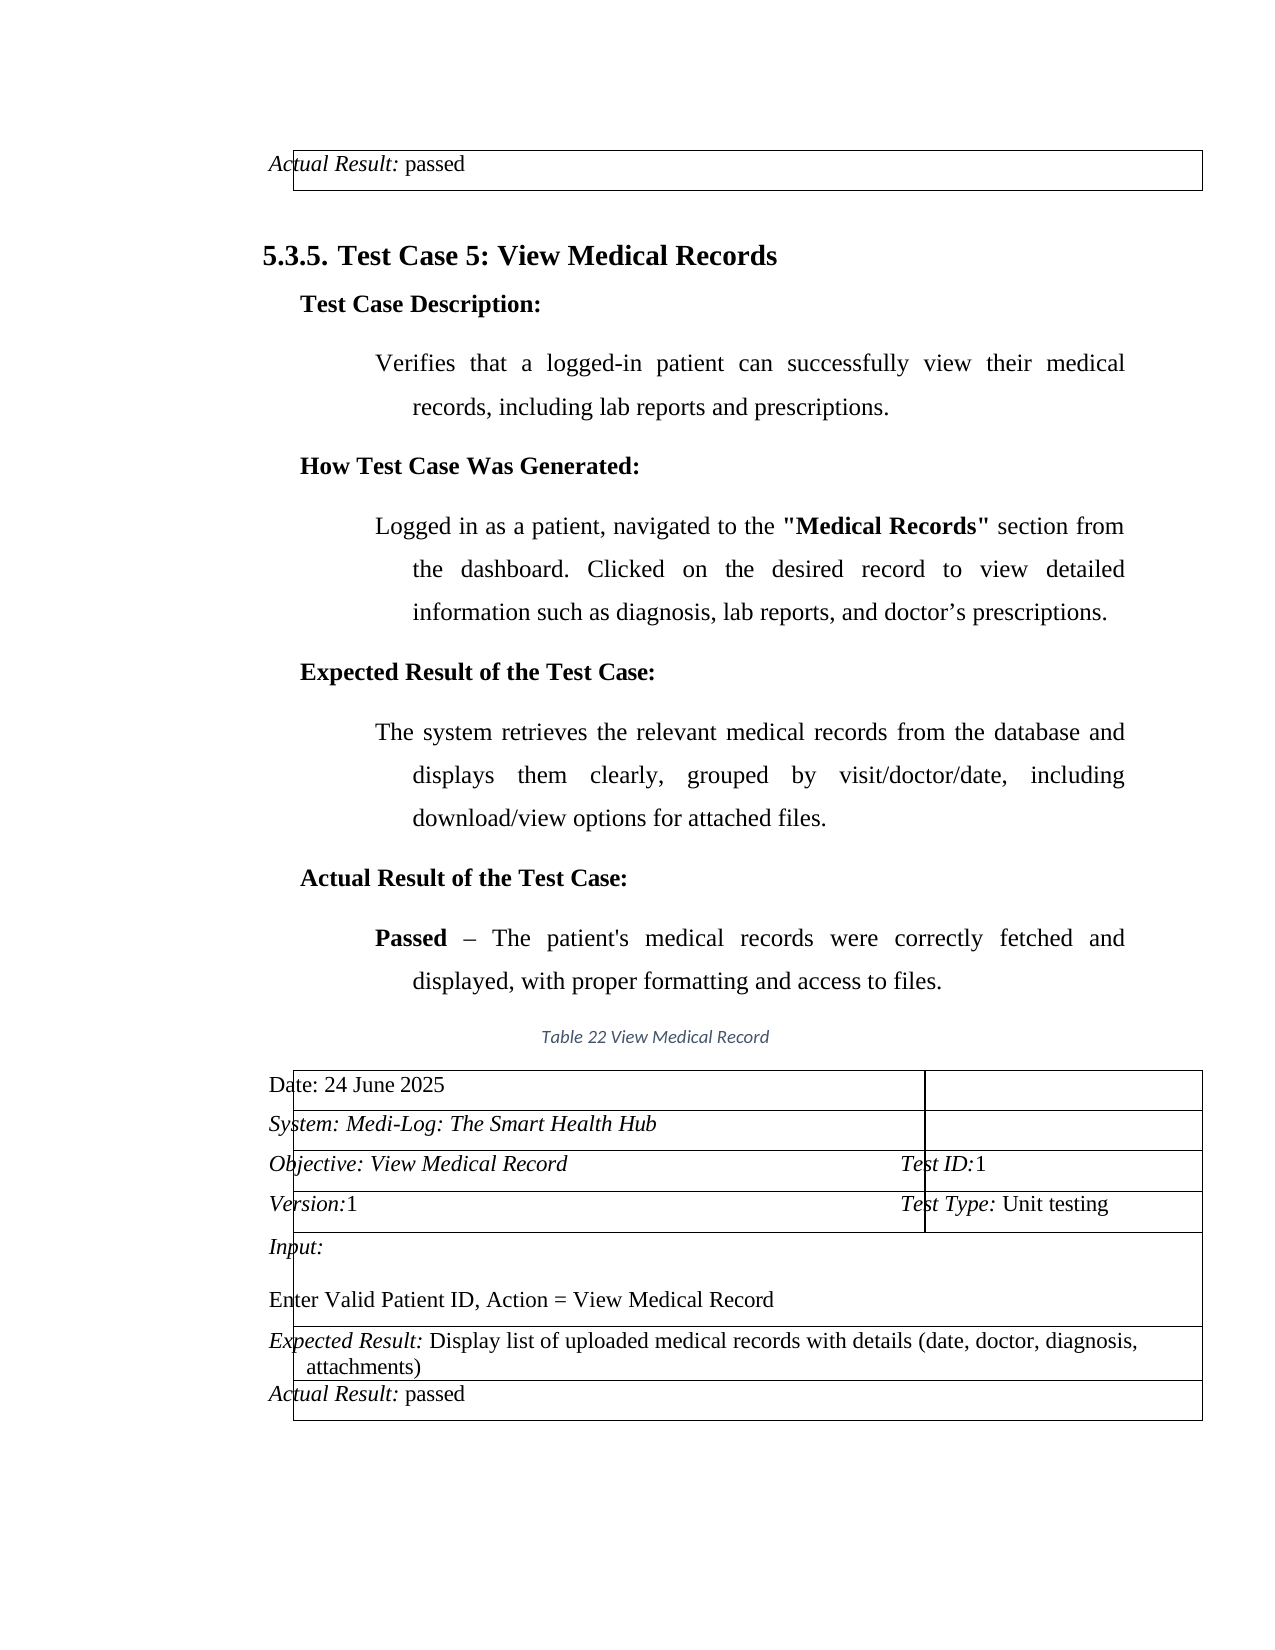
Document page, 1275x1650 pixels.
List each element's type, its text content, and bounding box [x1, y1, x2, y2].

text Verifies that a logged-in patient can successfully view their medical records, including lab reports and prescriptions. [375, 348, 1125, 420]
table_cell [926, 1111, 1202, 1150]
text Expected Result of the Test Case: [300, 657, 1125, 686]
table_header [926, 1071, 1202, 1110]
text The system retrieves the relevant medical records from the database and displays them clearly, grouped by visit/doctor/date, including download/view options for attached files. [375, 717, 1125, 832]
subtitle Test Case 5: View Medical Records [262, 238, 1125, 272]
table_cell Input: Enter Valid Patient ID, Action = View Medical Record [294, 1233, 1202, 1326]
table_header Date: 24 June 2025 [294, 1071, 924, 1110]
table_cell Expected Result: Display list of uploaded medical records with details (date, doctor, diagnosis, attachments) [294, 1327, 1202, 1380]
table_cell Test ID:1 [926, 1151, 1202, 1191]
table_cell Actual Result: passed [294, 1381, 1202, 1420]
table_cell System: Medi-Log: The Smart Health Hub [294, 1111, 924, 1150]
text Actual Result of the Test Case: [300, 863, 1125, 892]
text Table 22 View Medical Record [187, 1026, 1125, 1049]
text Logged in as a patient, navigated to the "Medical Records" section from the dashboard. Clicked on the desired record to view detailed information such as diagnosis, lab reports, and doctor’s prescriptions. [375, 511, 1125, 626]
table_cell Test Type: Unit testing [926, 1192, 1202, 1232]
table_cell Objective: View Medical Record [294, 1151, 924, 1191]
table_cell Version:1 [294, 1192, 924, 1232]
text Passed – The patient's medical records were correctly fetched and displayed, with proper formatting and access to files. [375, 923, 1125, 995]
text Test Case Description: [300, 289, 1125, 317]
text How Test Case Was Generated: [300, 451, 1125, 480]
table_cell Actual Result: passed [294, 151, 1202, 190]
